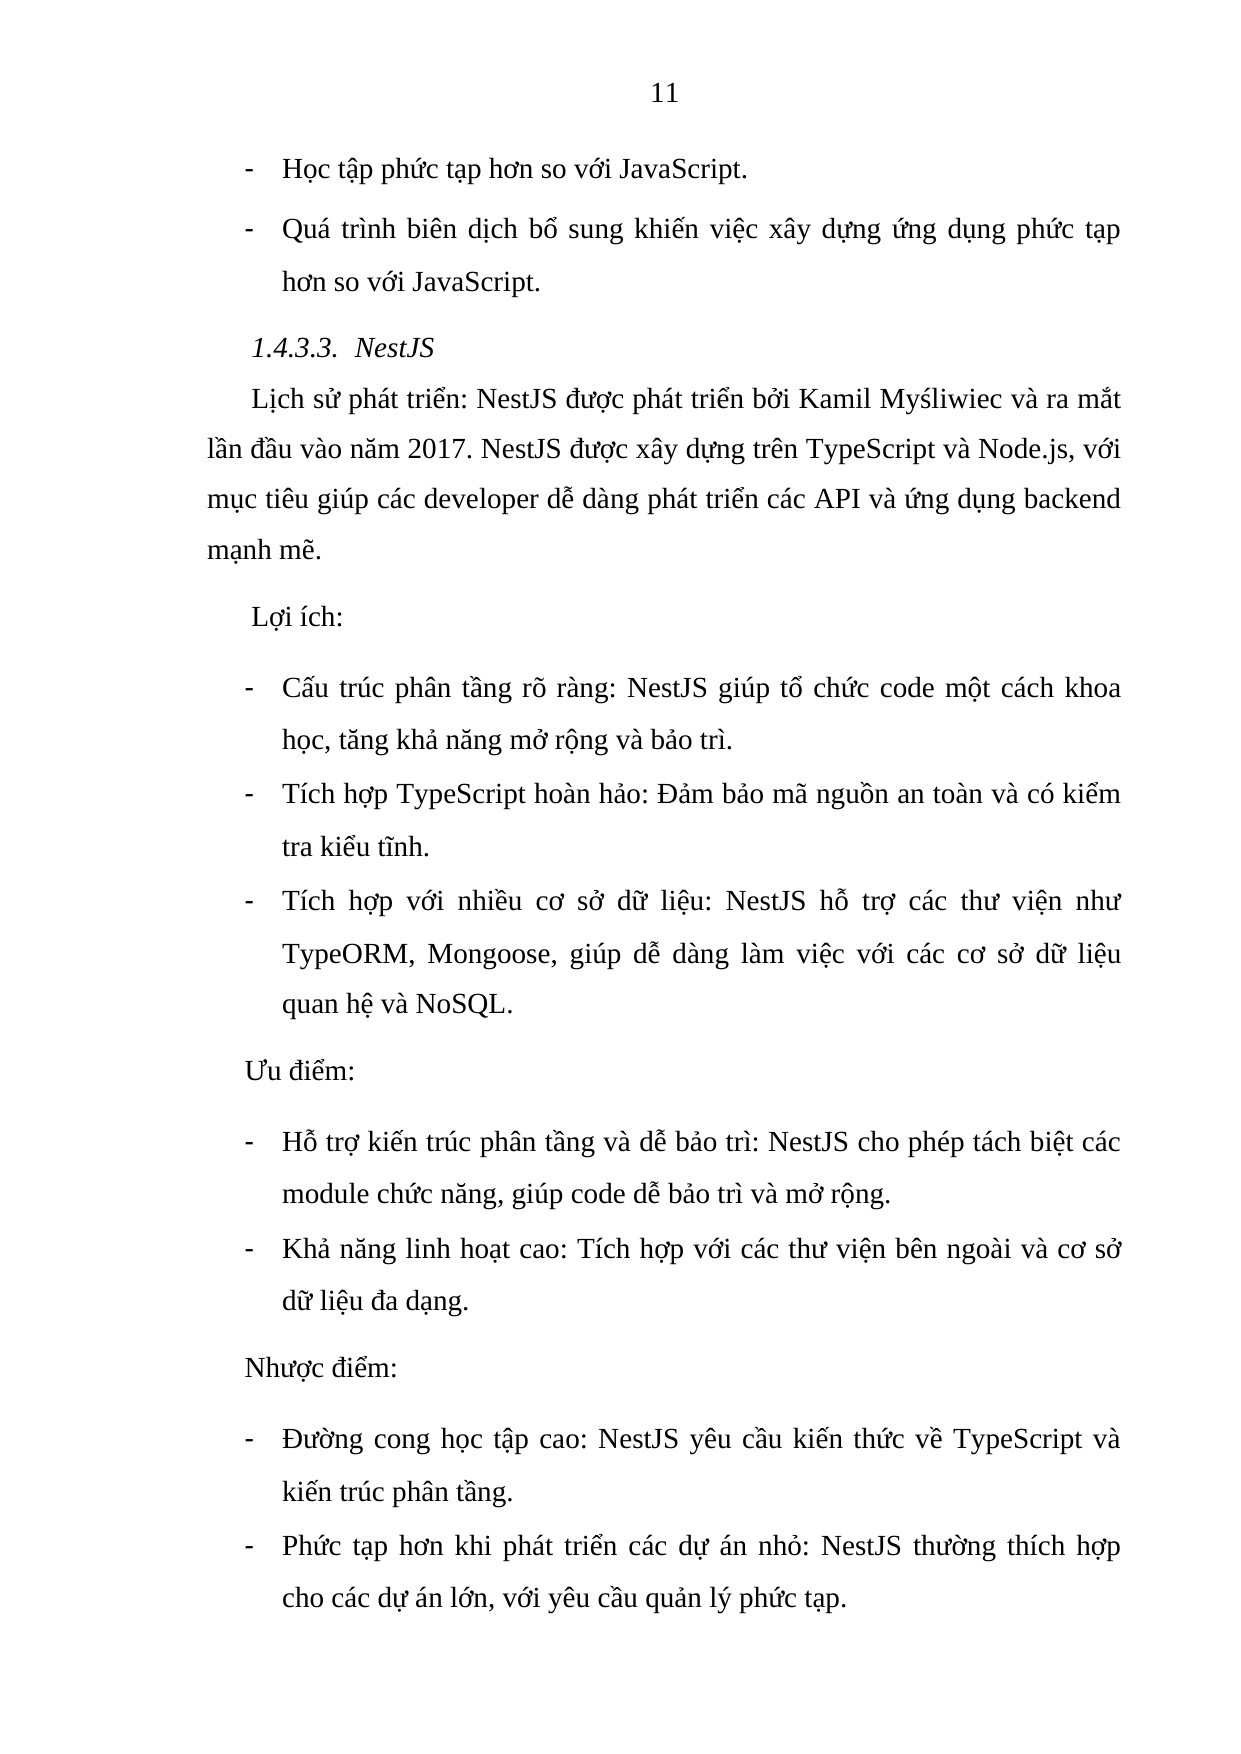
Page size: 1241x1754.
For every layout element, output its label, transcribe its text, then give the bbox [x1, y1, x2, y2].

list Cấu trúc phân tầng rõ ràng: NestJS giúp tổ chức code một cách khoa học, tăng khả năng mở rộng và bảo trì. [244, 666, 1122, 756]
list Hỗ trợ kiến trúc phân tầng và dễ bảo trì: NestJS cho phép tách biệt các module chức năng, giúp code dễ bảo trì và mở rộng. [244, 1120, 1122, 1210]
text Ưu điểm: [207, 1053, 1122, 1087]
list Tích hợp TypeScript hoàn hảo: Đảm bảo mã nguồn an toàn và có kiểm tra kiểu tĩnh. [244, 773, 1122, 863]
subtitle NestJS [251, 331, 1122, 364]
list Học tập phức tạp hơn so với JavaScript. [244, 148, 1122, 187]
list Phức tạp hơn khi phát triển các dự án nhỏ: NestJS thường thích hợp cho các dự án lớn, với yêu cầu quản lý phức tạp. [244, 1524, 1122, 1614]
list Khả năng linh hoạt cao: Tích hợp với các thư viện bên ngoài và cơ sở dữ liệu đa dạng. [244, 1227, 1122, 1317]
list Tích hợp với nhiều cơ sở dữ liệu: NestJS hỗ trợ các thư viện như TypeORM, Mongoose, giúp dễ dàng làm việc với các cơ sở dữ liệu quan hệ và NoSQL. [244, 879, 1122, 1020]
text Lịch sử phát triển: NestJS được phát triển bởi Kamil Myśliwiec và ra mắt lần đầu vào năm 2017. NestJS được xây dựng trên TypeScript và Node.js, với mục tiêu giúp các developer dễ dàng phát triển các API và ứng dụng backend mạnh mẽ. [207, 381, 1122, 565]
text Nhược điểm: [207, 1350, 1122, 1384]
list Quá trình biên dịch bổ sung khiến việc xây dựng ứng dụng phức tạp hơn so với JavaScript. [244, 207, 1122, 297]
text Lợi ích: [207, 599, 1122, 632]
list Đường cong học tập cao: NestJS yêu cầu kiến thức về TypeScript và kiến trúc phân tầng. [244, 1417, 1122, 1507]
